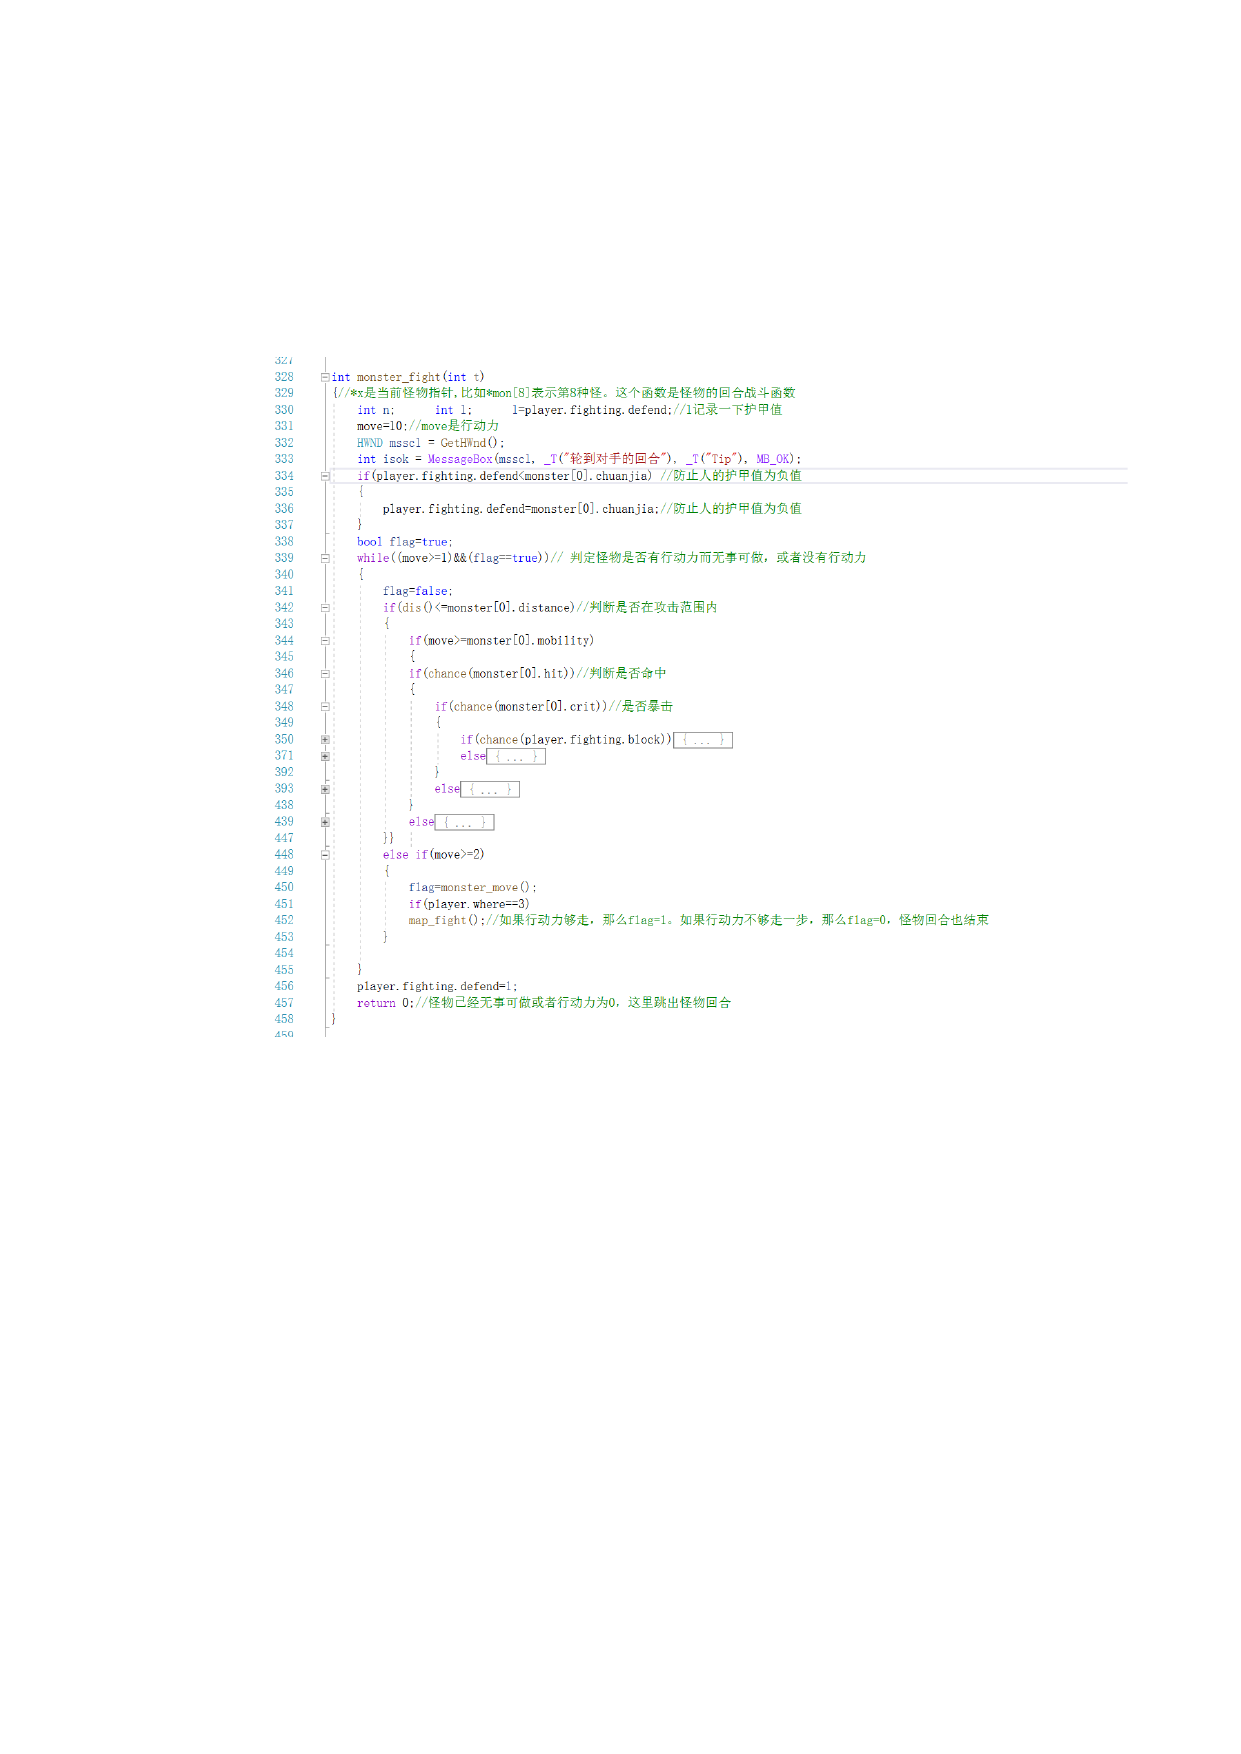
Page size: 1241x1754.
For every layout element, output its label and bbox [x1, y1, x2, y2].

picture [262, 357, 1128, 1037]
